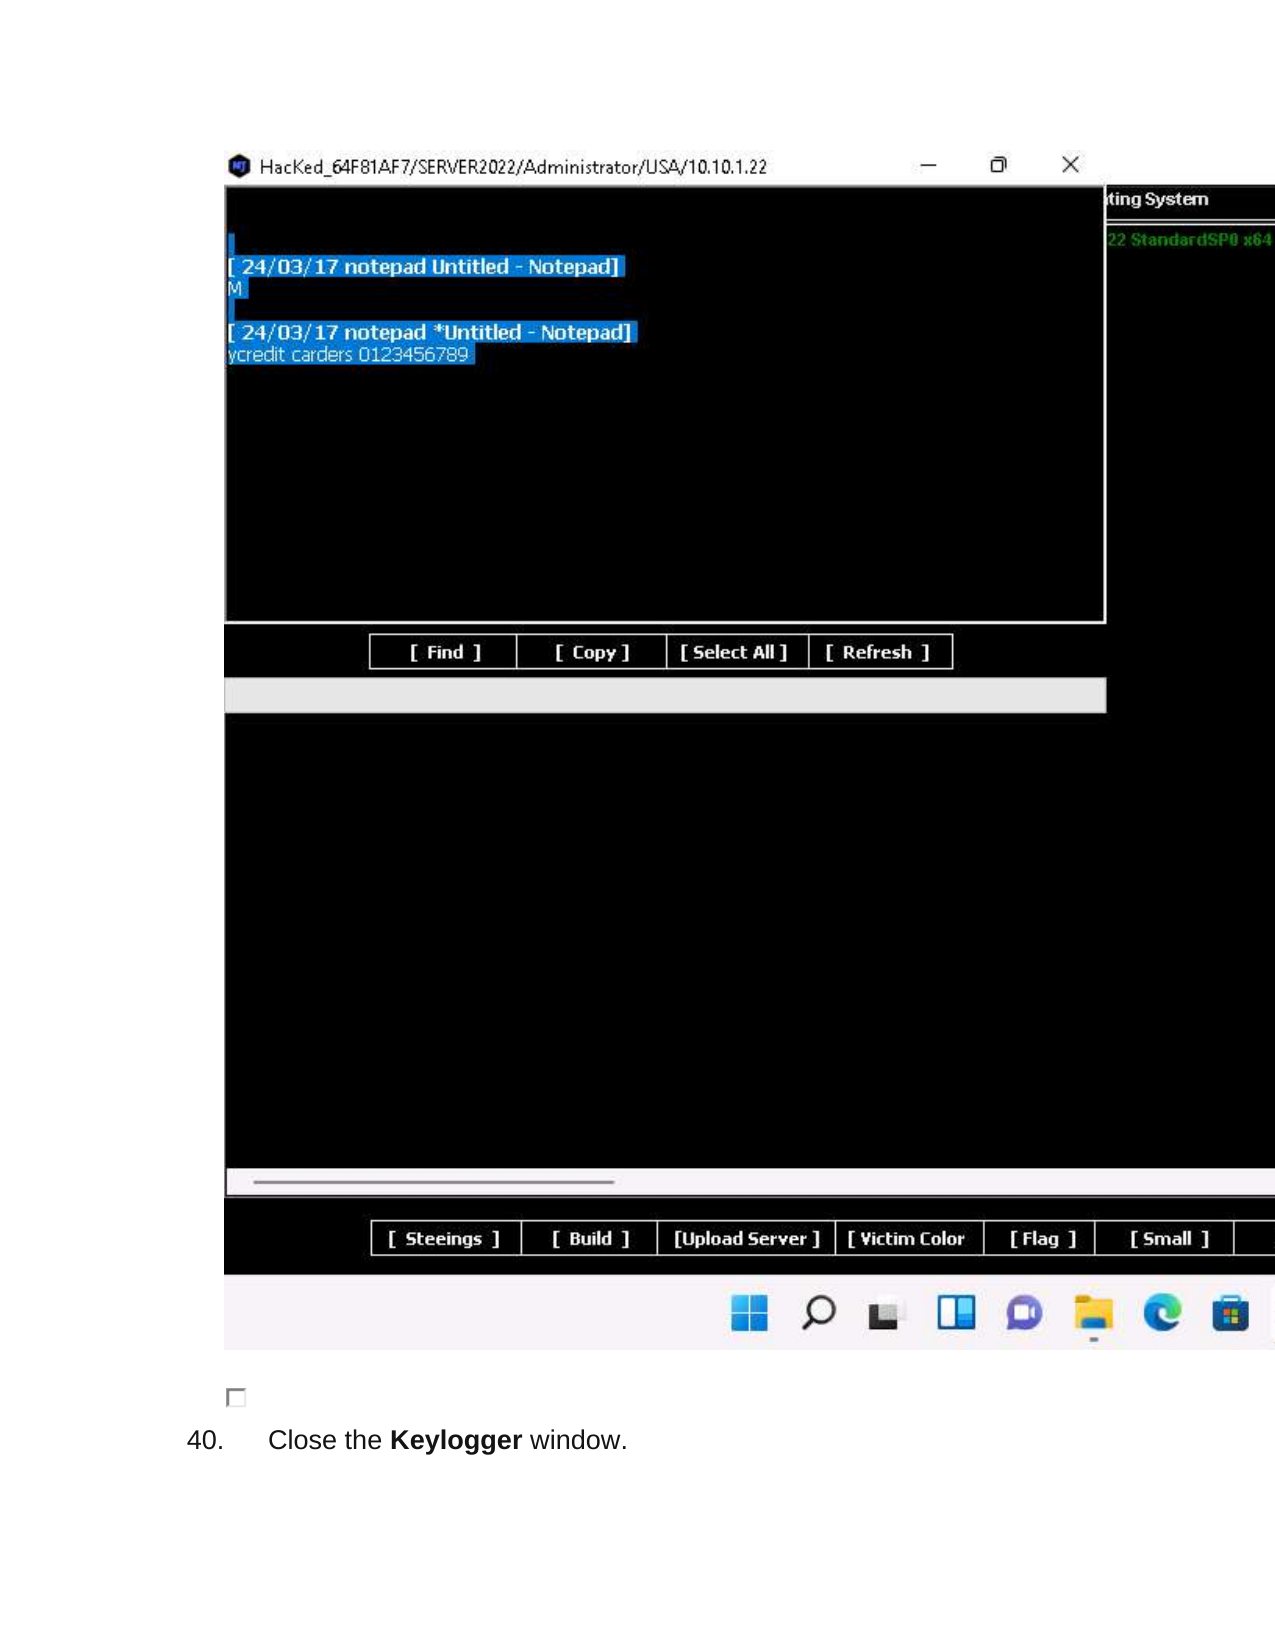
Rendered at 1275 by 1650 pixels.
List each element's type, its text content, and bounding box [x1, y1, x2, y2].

list Close the Keylogger window. [187, 1381, 1094, 1455]
picture [224, 150, 1275, 1350]
